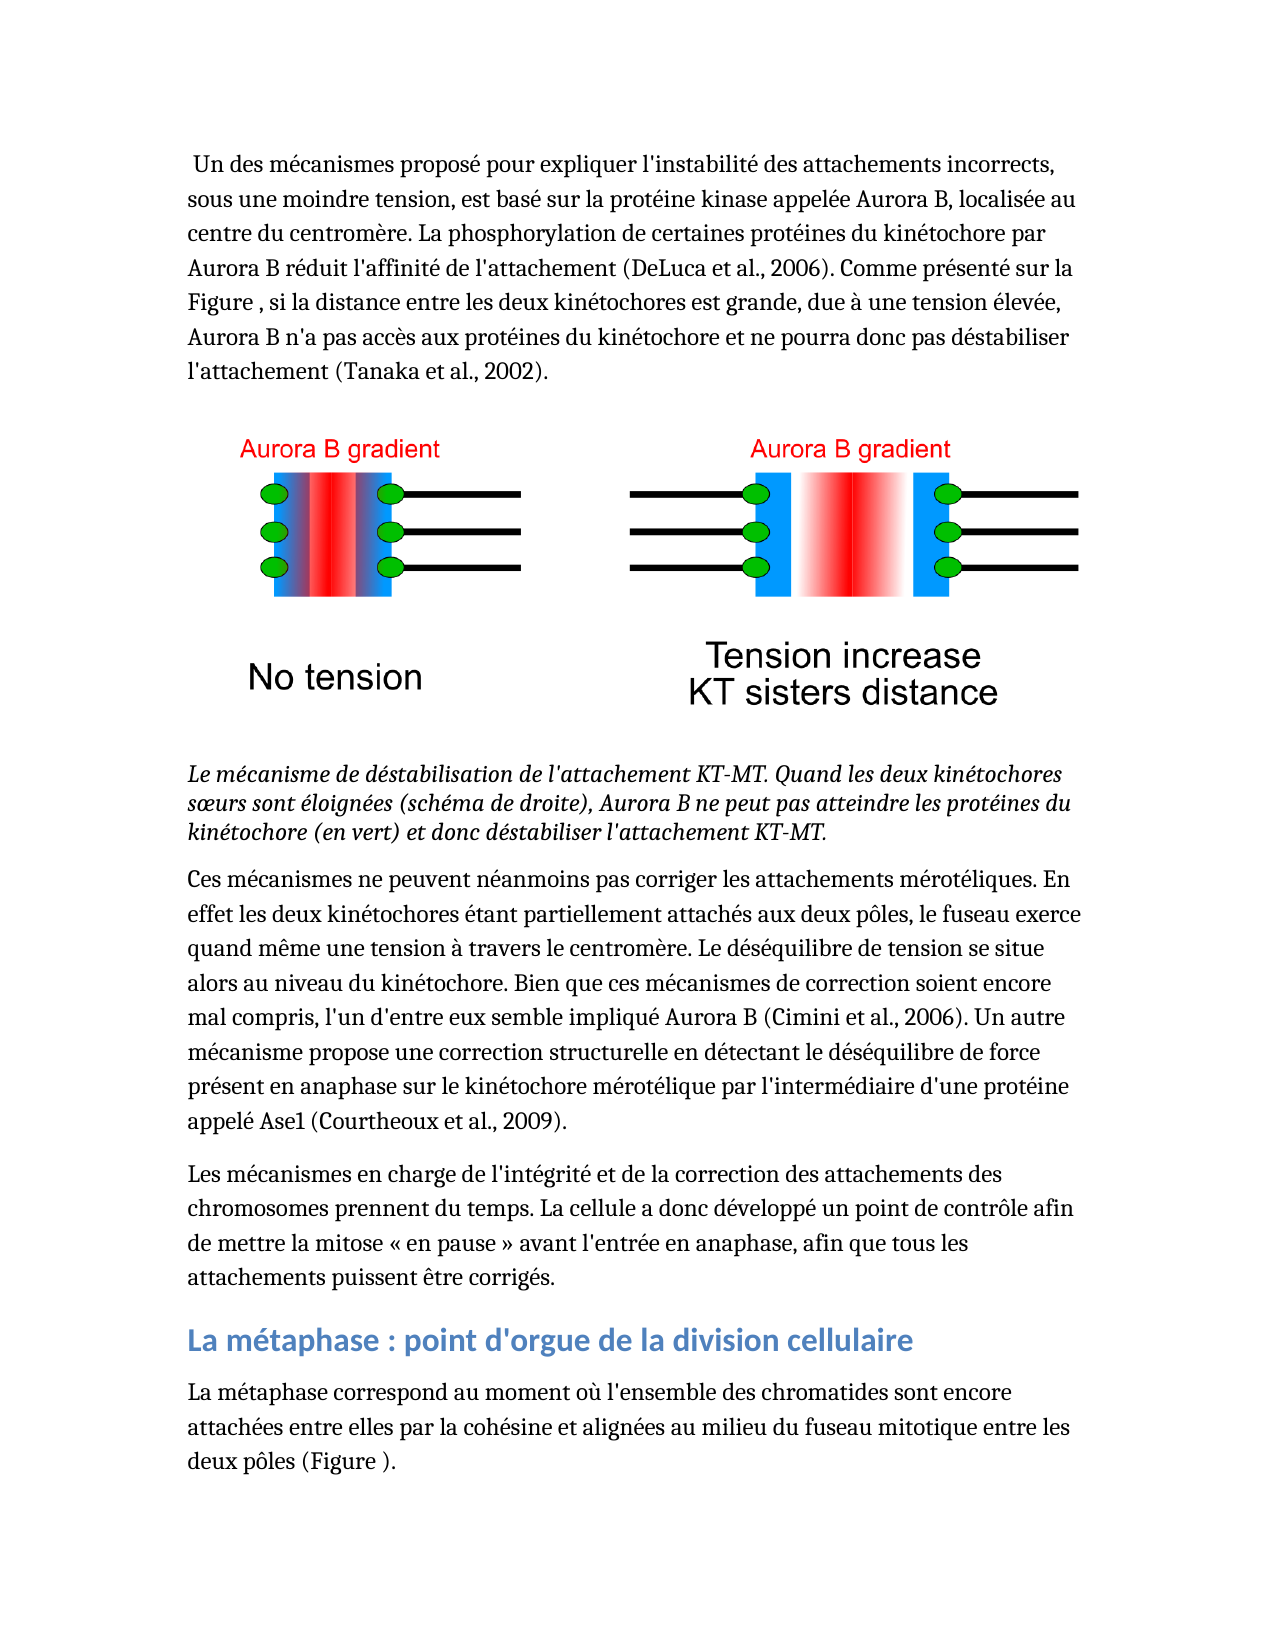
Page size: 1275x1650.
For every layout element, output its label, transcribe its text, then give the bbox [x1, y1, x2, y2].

text Les mécanismes en charge de l'intégrité et de la correction des attachements des chromosomes prennent du temps. La cellule a donc développé un point de contrôle afin de mettre la mitose « en pause » avant l'entrée en anaphase, afin que tous les attachements puissent être corrigés. [187, 1160, 1087, 1292]
text Le mécanisme de déstabilisation de l'attachement KT-MT. Quand les deux kinétochores sœurs sont éloignées (schéma de droite), Aurora B ne peut pas atteindre les protéines du kinétochore (en vert) et donc déstabiliser l'attachement KT-MT. [187, 760, 1087, 846]
picture [206, 410, 1107, 740]
text Un des mécanismes proposé pour expliquer l'instabilité des attachements incorrects, sous une moindre tension, est basé sur la protéine kinase appelée Aurora B, localisée au centre du centromère. La phosphorylation de certaines protéines du kinétochore par Aurora B réduit l'affinité de l'attachement (DeLuca et al., 2006). Comme présenté sur la Figure , si la distance entre les deux kinétochores est grande, due à une tension élevée, Aurora B n'a pas accès aux protéines du kinétochore et ne pourra donc pas déstabiliser l'attachement (Tanaka et al., 2002). [187, 150, 1087, 386]
subtitle La métaphase : point d'orgue de la division cellulaire [187, 1318, 1087, 1359]
text Ces mécanismes ne peuvent néanmoins pas corriger les attachements mérotéliques. En effet les deux kinétochores étant partiellement attachés aux deux pôles, le fuseau exerce quand même une tension à travers le centromère. Le déséquilibre de tension se situe alors au niveau du kinétochore. Bien que ces mécanismes de correction soient encore mal compris, l'un d'entre eux semble impliqué Aurora B (Cimini et al., 2006). Un autre mécanisme propose une correction structurelle en détectant le déséquilibre de force présent en anaphase sur le kinétochore mérotélique par l'intermédiaire d'une protéine appelé Ase1 (Courtheoux et al., 2009). [187, 865, 1087, 1135]
text La métaphase correspond au moment où l'ensemble des chromatides sont encore attachées entre elles par la cohésine et alignées au milieu du fuseau mitotique entre les deux pôles (Figure ). [187, 1378, 1087, 1476]
